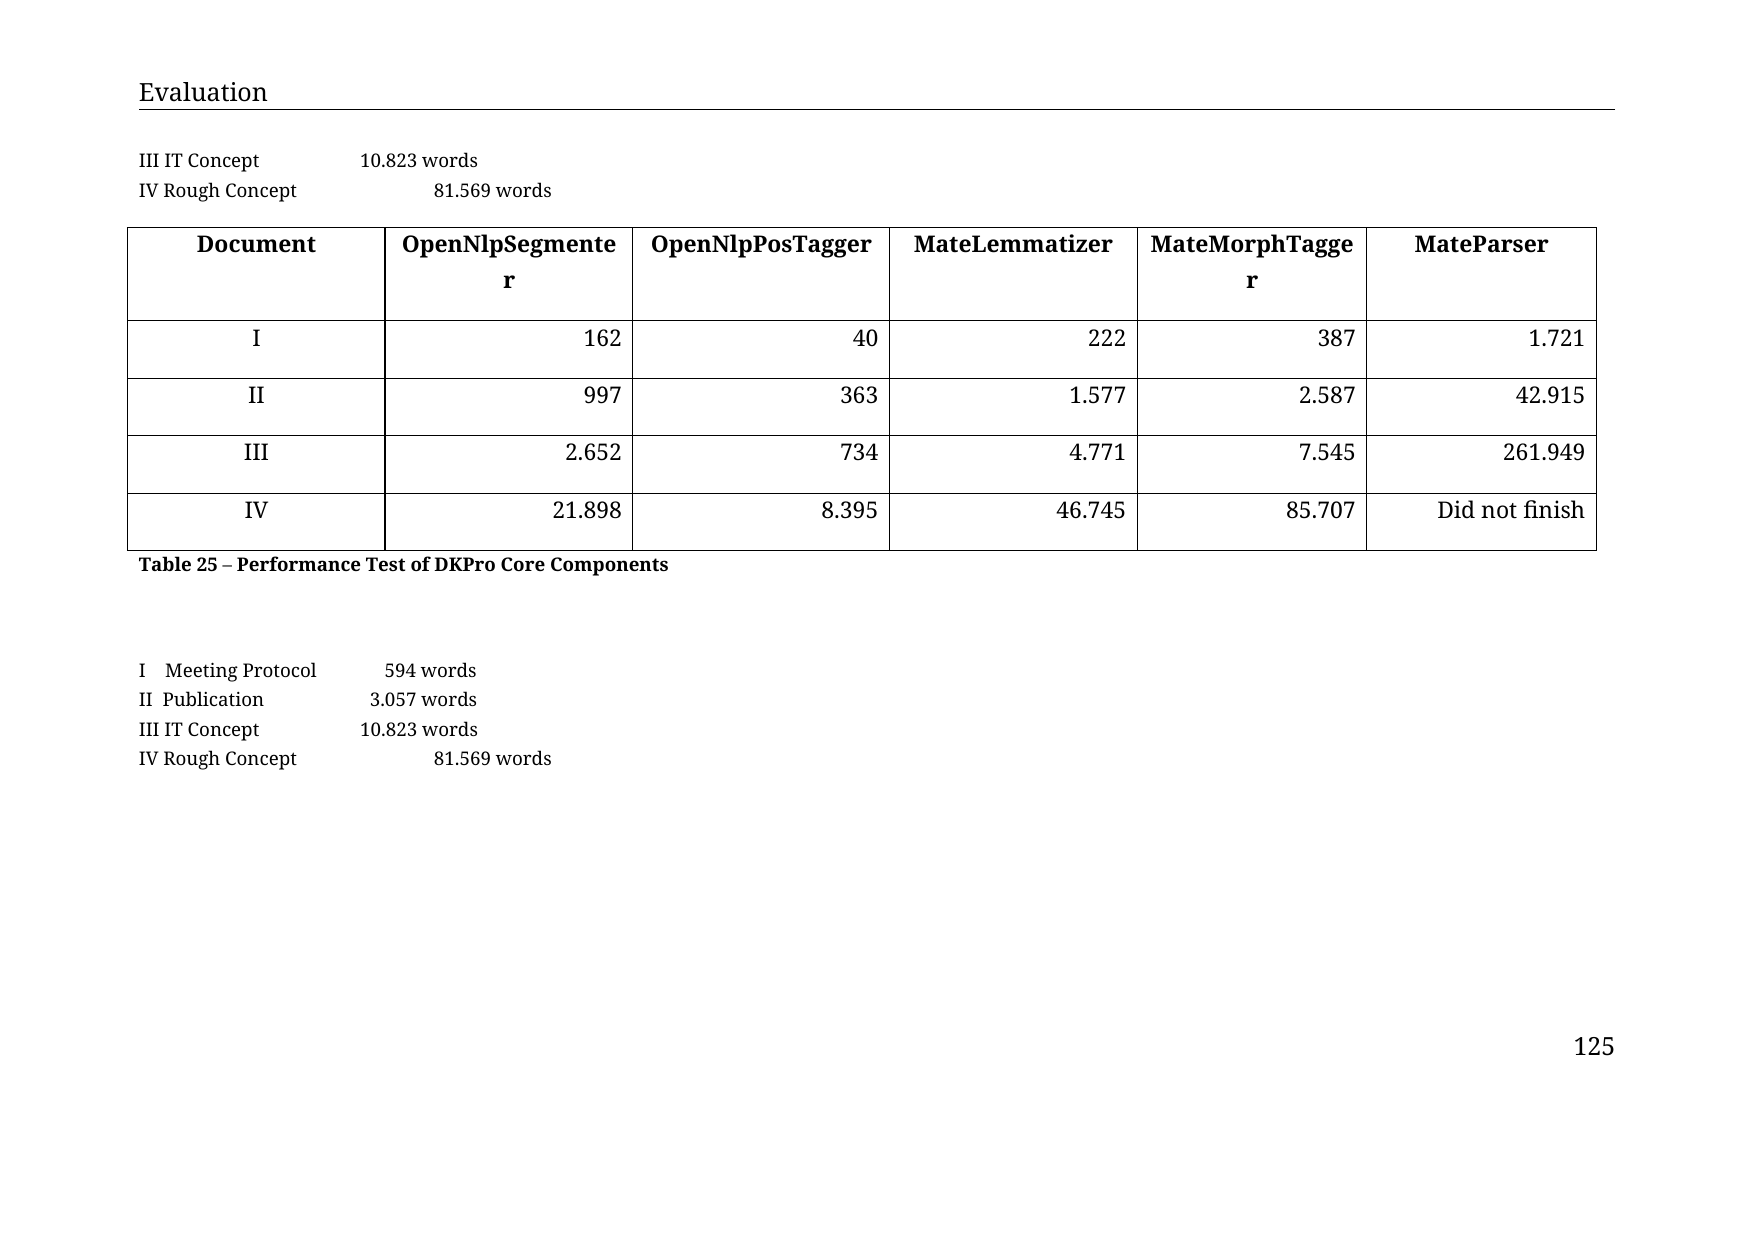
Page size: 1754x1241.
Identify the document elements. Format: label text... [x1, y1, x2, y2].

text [139, 148, 1615, 202]
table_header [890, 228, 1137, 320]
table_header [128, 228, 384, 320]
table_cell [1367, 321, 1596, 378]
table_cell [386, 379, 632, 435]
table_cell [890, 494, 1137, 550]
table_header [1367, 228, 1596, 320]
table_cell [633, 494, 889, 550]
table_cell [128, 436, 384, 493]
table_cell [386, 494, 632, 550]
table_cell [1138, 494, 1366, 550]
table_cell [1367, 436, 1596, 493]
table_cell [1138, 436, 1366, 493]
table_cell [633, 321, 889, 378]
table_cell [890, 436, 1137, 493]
text I Meeting Protocol 594 words II Publication 3.057 words III IT Concept 10.823 words IV Rough Concept 81.569 words [139, 657, 1615, 771]
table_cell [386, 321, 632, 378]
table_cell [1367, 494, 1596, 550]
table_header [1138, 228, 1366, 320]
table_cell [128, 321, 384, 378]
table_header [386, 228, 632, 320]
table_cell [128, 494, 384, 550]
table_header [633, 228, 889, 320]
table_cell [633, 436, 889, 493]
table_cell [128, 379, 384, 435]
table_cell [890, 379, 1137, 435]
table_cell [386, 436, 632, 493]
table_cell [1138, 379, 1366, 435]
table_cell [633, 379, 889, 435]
text Table 25 – Performance Test of DKPro Core Components [139, 551, 1615, 577]
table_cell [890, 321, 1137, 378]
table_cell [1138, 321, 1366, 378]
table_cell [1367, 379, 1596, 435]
